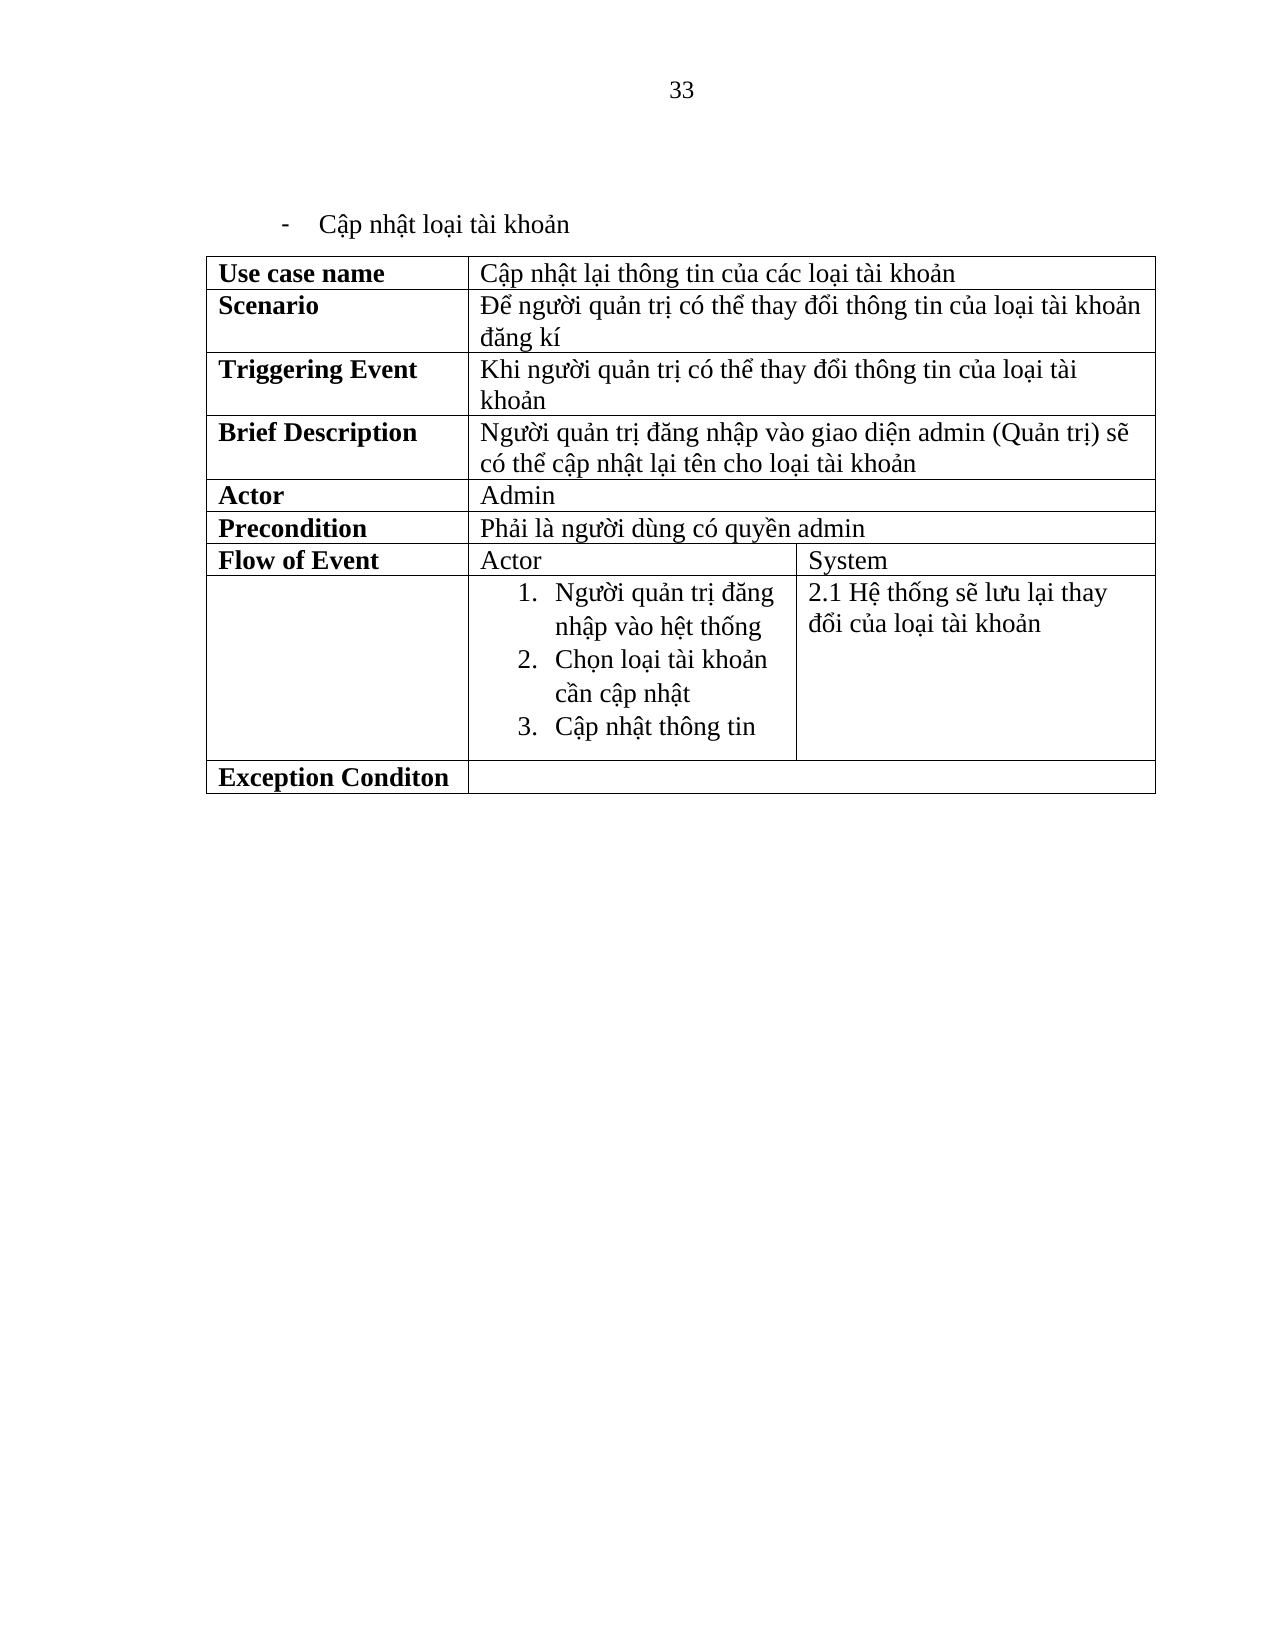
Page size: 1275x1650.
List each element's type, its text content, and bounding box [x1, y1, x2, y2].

table_cell Triggering Event [207, 353, 468, 415]
table_cell Người quản trị đăng nhập vào hệt thống Chọn loại tài khoản cần cập nhật Cập nhật thông tin [469, 576, 796, 760]
table_cell Để người quản trị có thể thay đổi thông tin của loại tài khoản đăng kí [469, 290, 1155, 352]
table_cell Brief Description [207, 416, 468, 478]
table_cell [469, 761, 1155, 792]
table_cell [207, 576, 468, 760]
table_cell Actor [469, 544, 796, 575]
table_cell Scenario [207, 290, 468, 352]
table_cell Admin [469, 480, 1155, 511]
table_header Cập nhật lại thông tin của các loại tài khoản [469, 257, 1155, 288]
table_cell Flow of Event [207, 544, 468, 575]
table_cell Khi người quản trị có thể thay đổi thông tin của loại tài khoản [469, 353, 1155, 415]
list Cập nhật loại tài khoản [281, 207, 1157, 240]
table_header Use case name [207, 257, 468, 288]
table_cell Actor [207, 480, 468, 511]
table_cell System [797, 544, 1155, 575]
table_cell Phải là người dùng có quyền admin [469, 512, 1155, 543]
table_cell 2.1 Hệ thống sẽ lưu lại thay đổi của loại tài khoản [797, 576, 1155, 760]
table_cell Người quản trị đăng nhập vào giao diện admin (Quản trị) sẽ có thể cập nhật lại tên cho loại tài khoản [469, 416, 1155, 478]
table_cell Precondition [207, 512, 468, 543]
table_cell Exception Conditon [207, 761, 468, 792]
